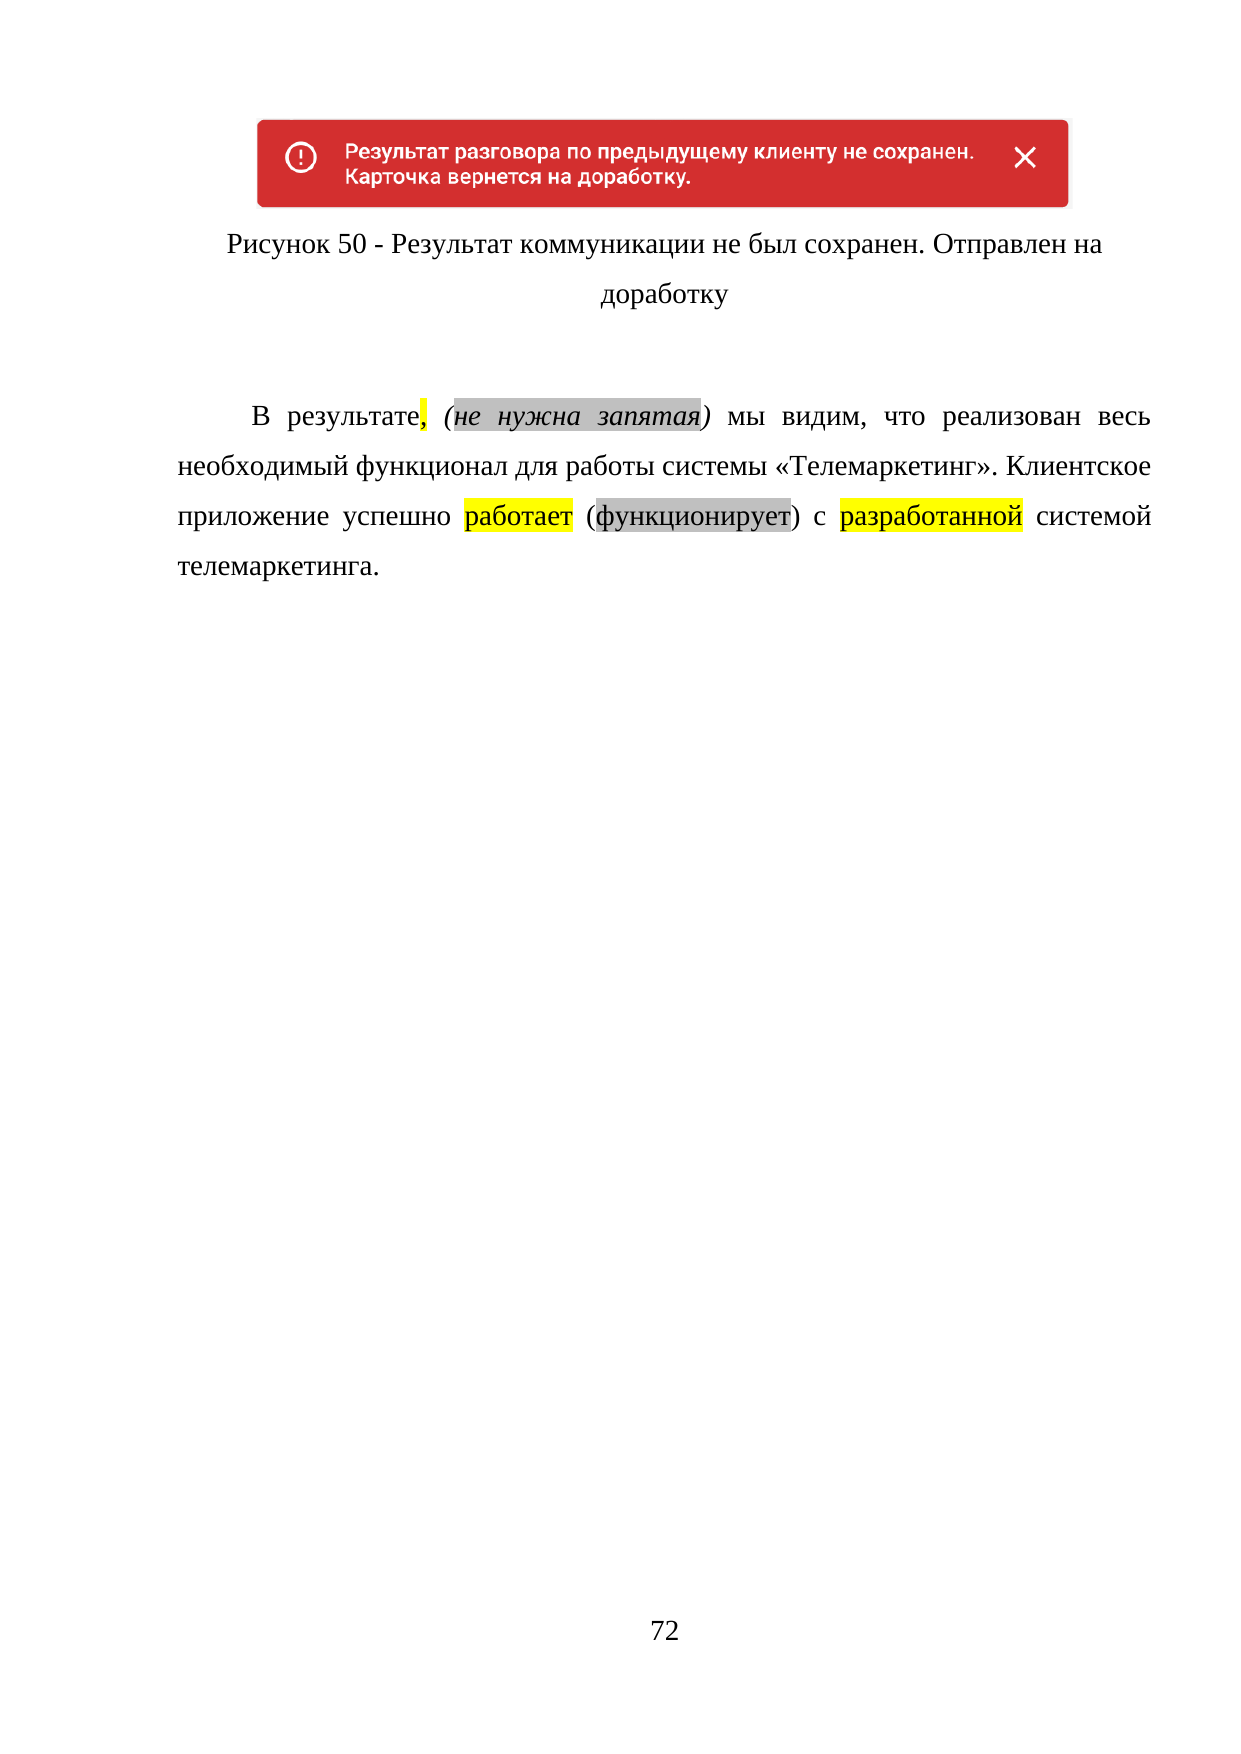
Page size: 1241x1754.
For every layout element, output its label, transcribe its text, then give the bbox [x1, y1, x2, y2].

text В результате, (не нужна запятая) мы видим, что реализован весь необходимый функционал для работы системы «Телемаркетинг». Клиентское приложение успешно работает (функционирует) с разработанной системой телемаркетинга. [177, 398, 1152, 582]
text Рисунок 50 - Результат коммуникации не был сохранен. Отправлен на доработку [177, 226, 1152, 310]
picture [256, 118, 1073, 209]
